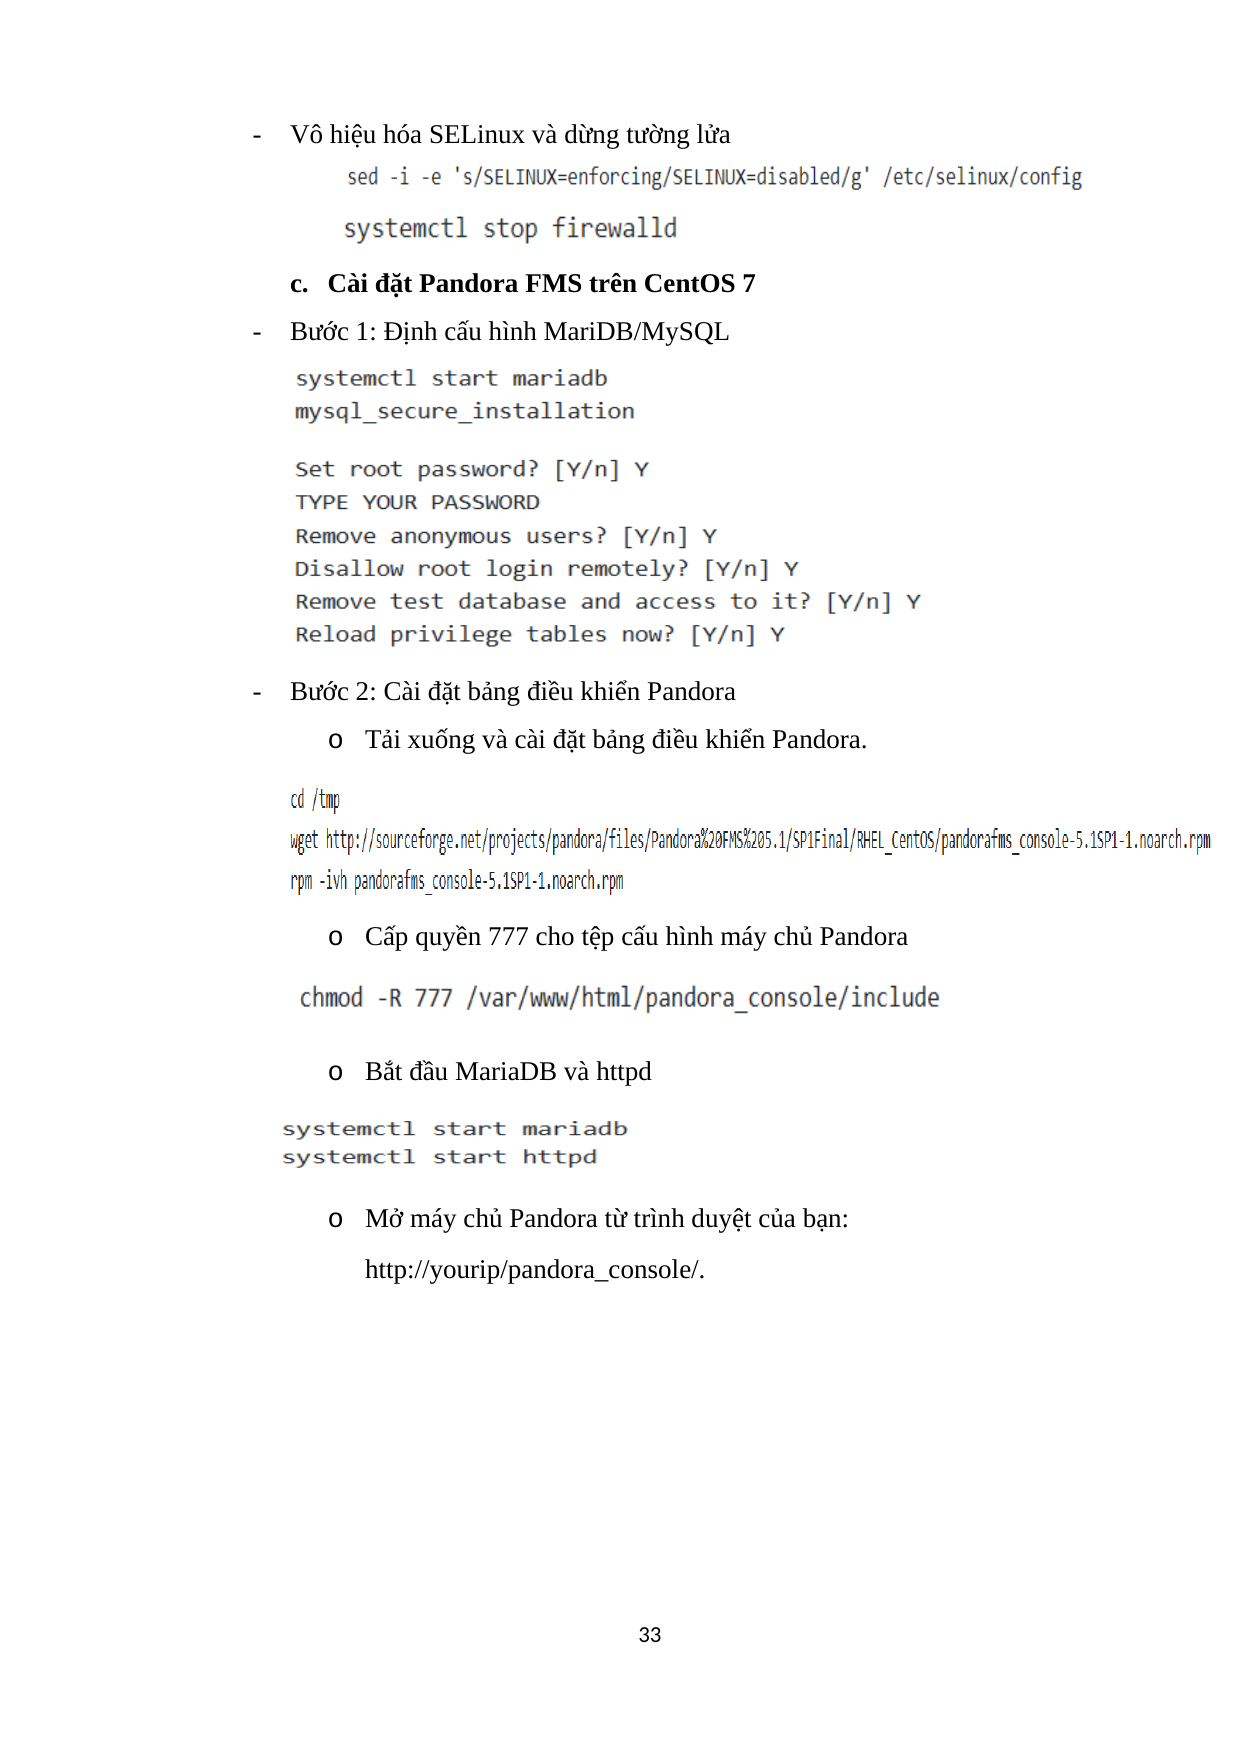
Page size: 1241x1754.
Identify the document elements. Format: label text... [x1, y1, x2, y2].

picture [333, 206, 724, 250]
picture [289, 363, 960, 658]
list Bước 2: Cài đặt bảng điều khiển Pandora [252, 675, 1122, 707]
list Bắt đầu MariaDB và httpd [327, 1055, 1122, 1089]
picture [279, 1106, 736, 1185]
list Vô hiệu hóa SELinux và dừng tường lửa [252, 118, 1122, 149]
text http://yourip/pandora_console/. [290, 1253, 1122, 1284]
picture [292, 971, 971, 1039]
list Cấp quyền 777 cho tệp cấu hình máy chủ Pandora [327, 920, 1122, 953]
picture [337, 153, 1112, 201]
list Tải xuống và cài đặt bảng điều khiển Pandora. [327, 724, 1122, 757]
list Cài đặt Pandora FMS trên CentOS 7 [290, 267, 1122, 298]
list Bước 1: Định cấu hình MariDB/MySQL [252, 315, 1122, 346]
list Mở máy chủ Pandora từ trình duyệt của bạn: [327, 1202, 1122, 1236]
picture [289, 774, 1225, 902]
